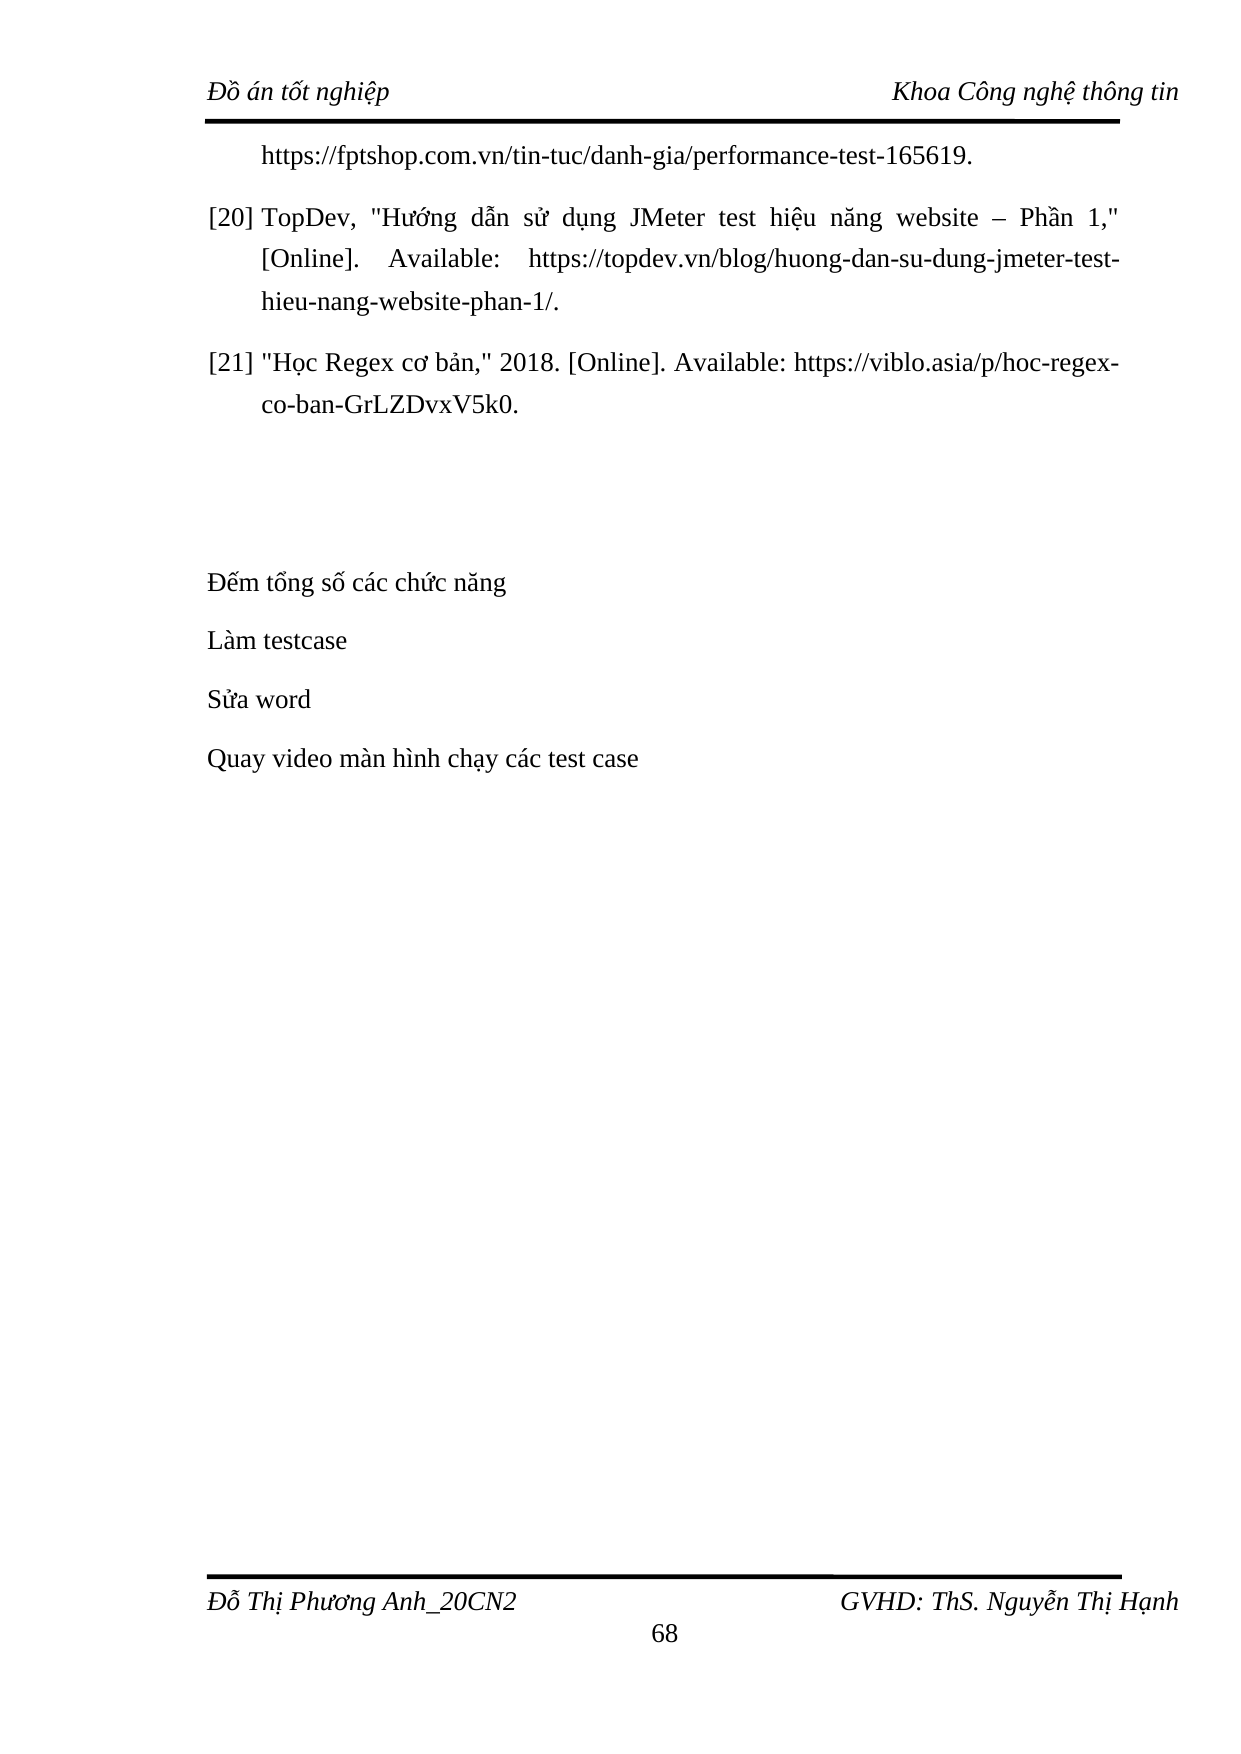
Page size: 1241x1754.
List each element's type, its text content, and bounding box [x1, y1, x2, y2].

text Sửa word [207, 683, 1122, 714]
text Đếm tổng số các chức năng [207, 566, 1122, 597]
text Quay video màn hình chạy các test case [207, 742, 1122, 773]
text Làm testcase [207, 624, 1122, 656]
